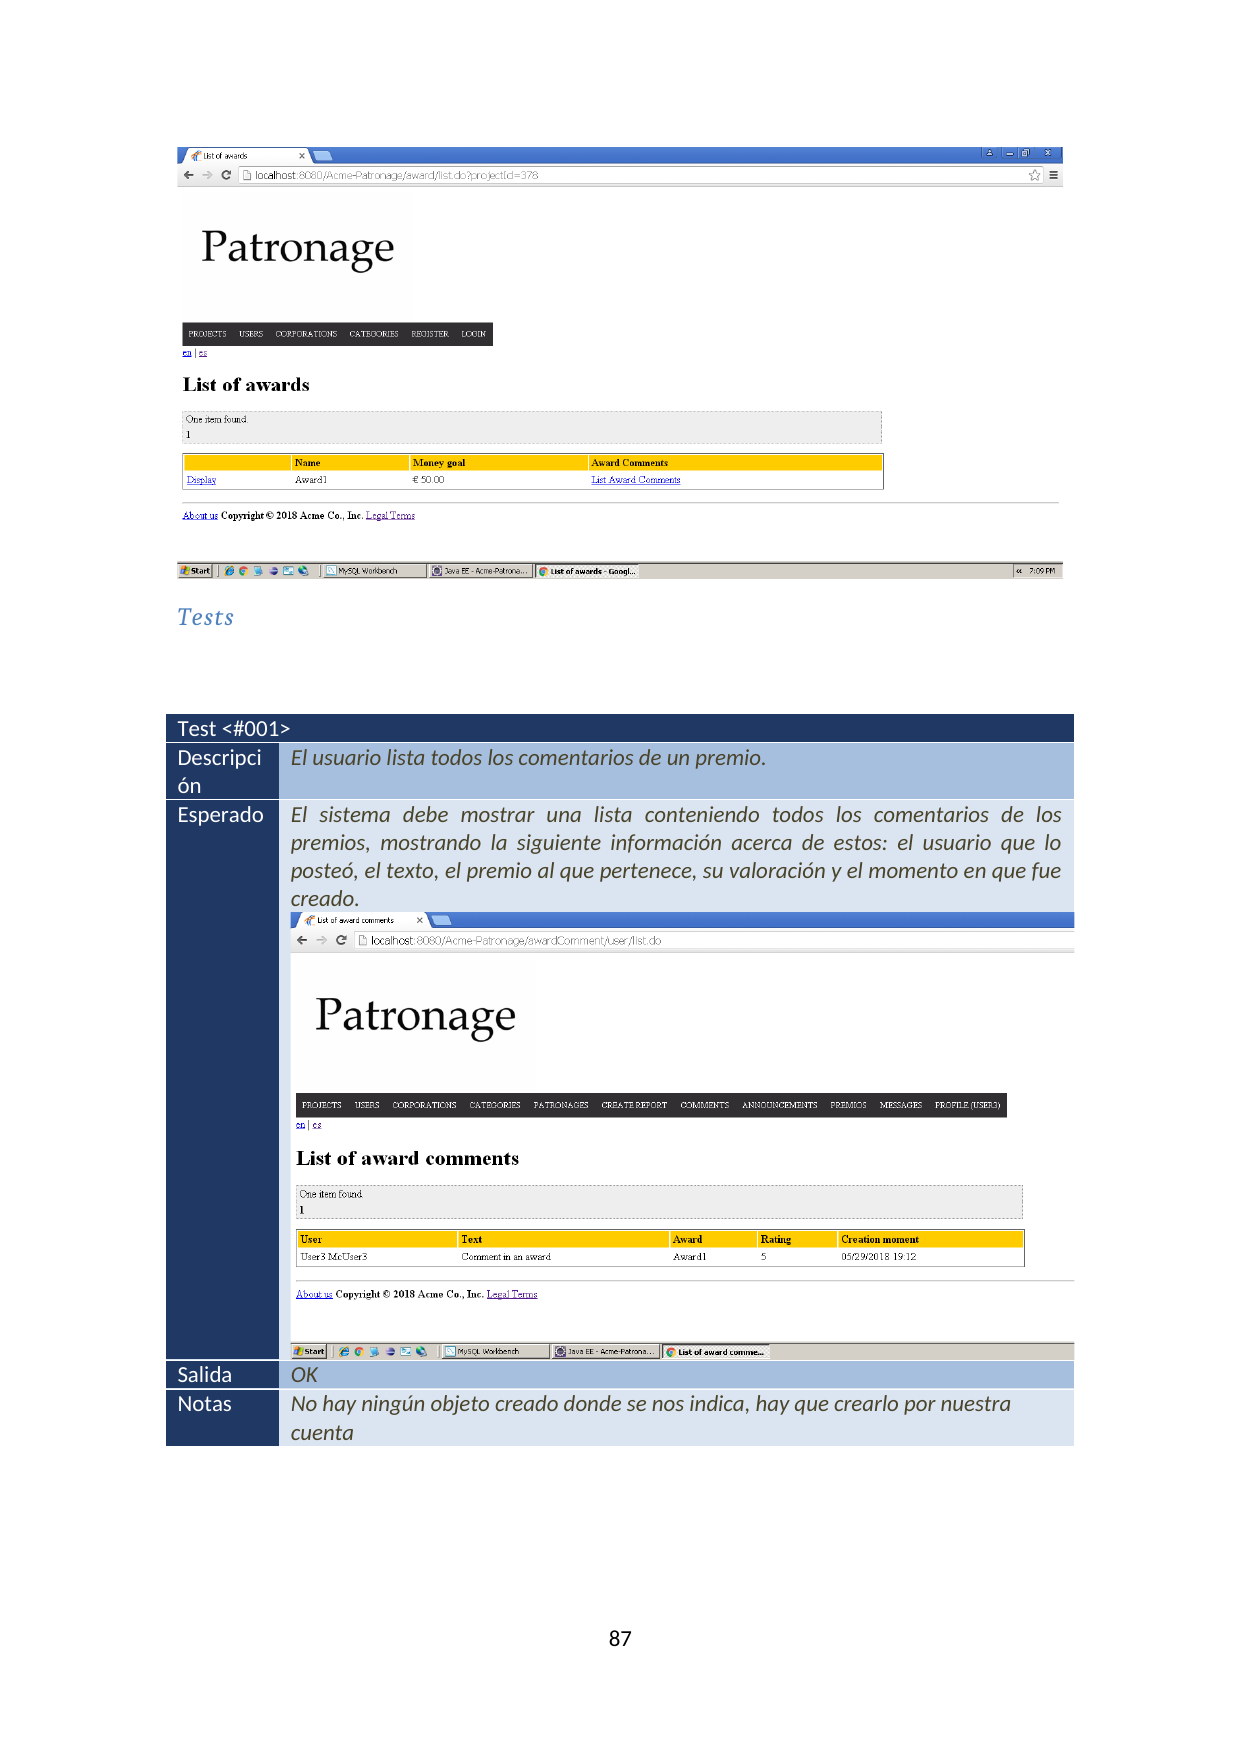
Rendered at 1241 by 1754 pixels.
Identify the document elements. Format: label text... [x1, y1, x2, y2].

picture [290, 912, 1075, 1360]
table_cell El usuario lista todos los comentarios de un premio. [279, 743, 1074, 799]
table_cell Descripción [166, 743, 279, 799]
table_cell El sistema debe mostrar una lista conteniendo todos los comentarios de los premios, mostrando la siguiente información acerca de estos: el usuario que lo posteó, el texto, el premio al que pertenece, su valoración y el momento en que fue creado. [279, 800, 1074, 1359]
table_cell Notas [166, 1390, 279, 1446]
table_cell OK [279, 1361, 1074, 1388]
table_header Test <#001> [166, 714, 1074, 742]
picture [177, 147, 1063, 579]
table_cell Salida [166, 1361, 279, 1388]
table_cell Esperado [166, 800, 279, 1359]
table_cell No hay ningún objeto creado donde se nos indica, hay que crearlo por nuestra cuenta [279, 1390, 1074, 1446]
text Tests [177, 603, 1063, 632]
